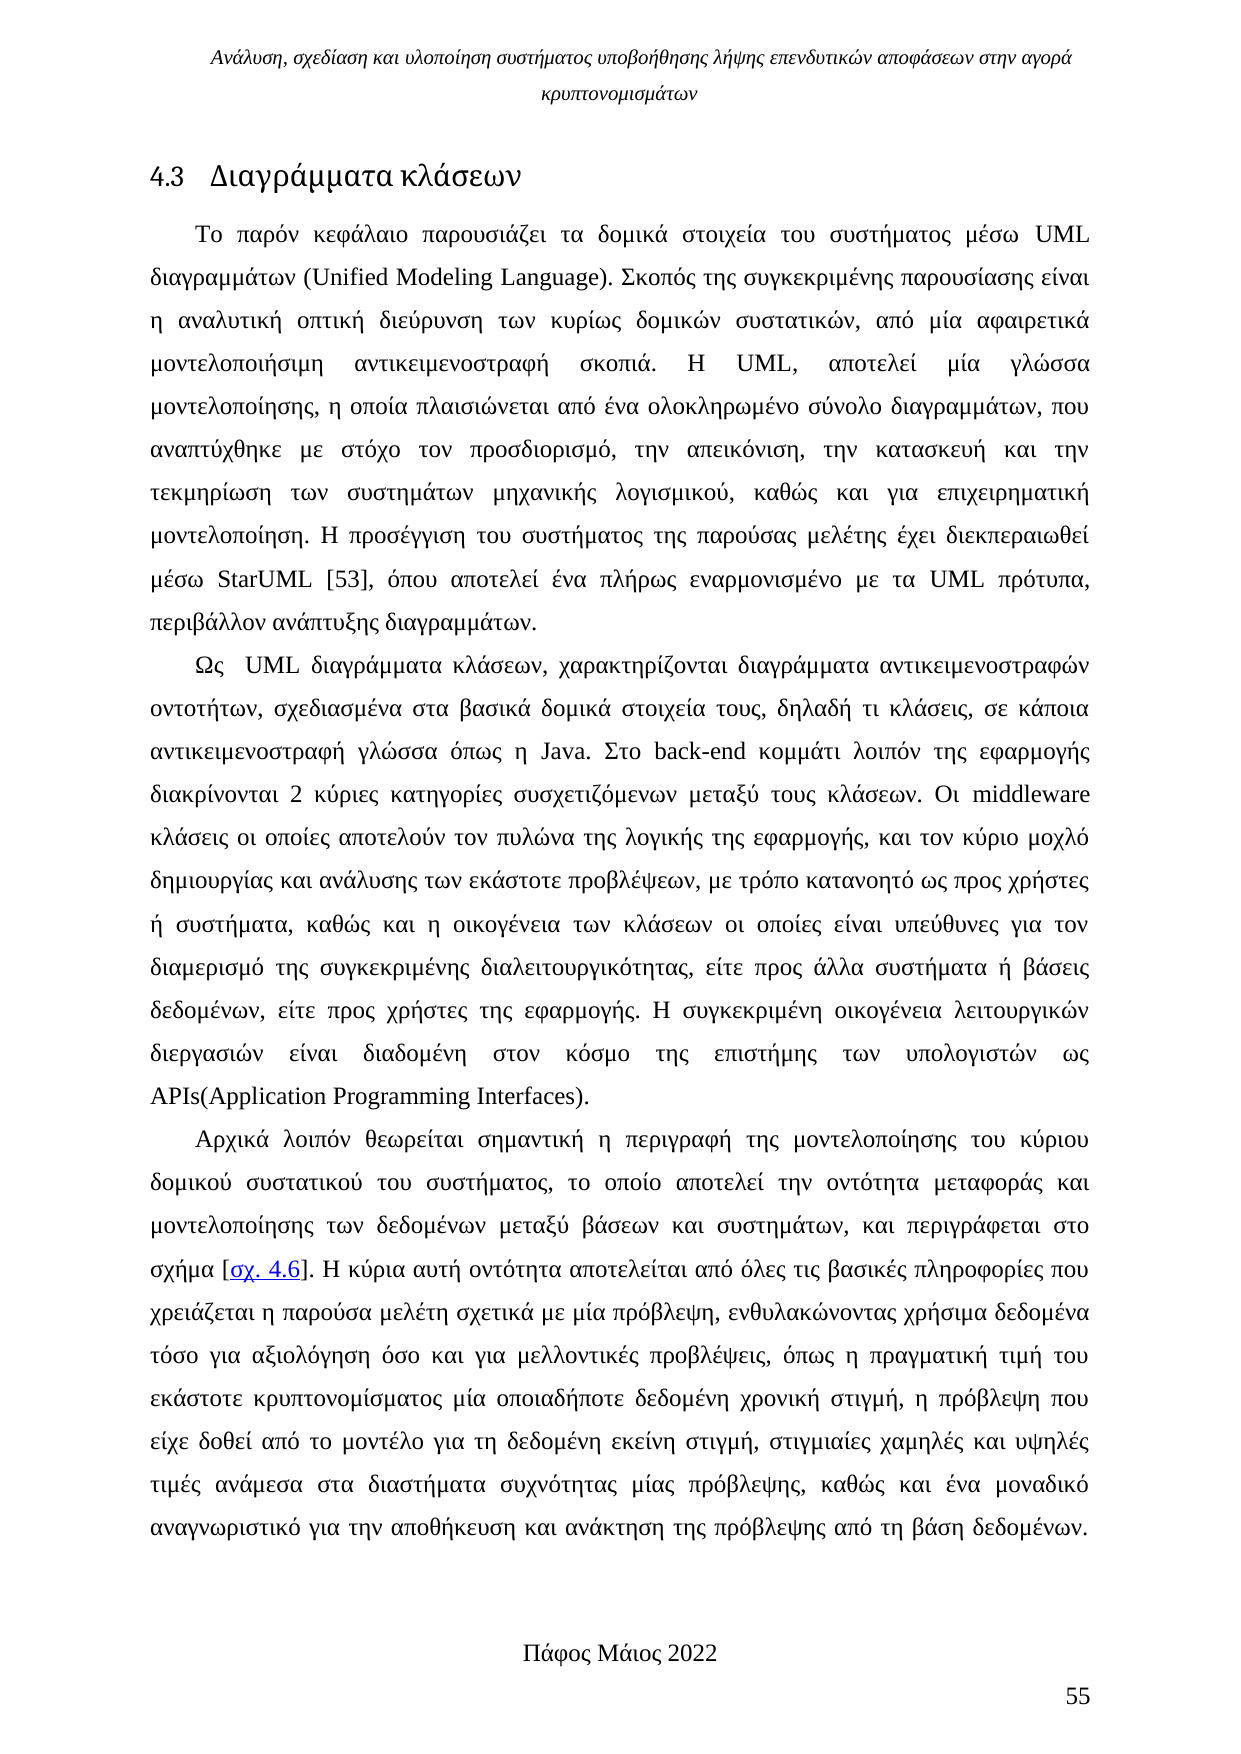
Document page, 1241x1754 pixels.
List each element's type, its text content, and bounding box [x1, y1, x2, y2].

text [150, 1124, 1090, 1541]
text Το παρόν κεφάλαιο παρουσιάζει τα δομικά στοιχεία του συστήματος μέσω UML διαγραμμάτων (Unified Modeling Language). Σκοπός της συγκεκριμένης παρουσίασης είναι η αναλυτική οπτική διεύρυνση των κυρίως δομικών συστατικών, από μία αφαιρετικά μοντελοποιήσιμη αντικειμενοστραφή σκοπιά. Η UML, αποτελεί μία γλώσσα μοντελοποίησης, η οποία πλαισιώνεται από ένα ολοκληρωμένο σύνολο διαγραμμάτων, που αναπτύχθηκε με στόχο τον προσδιορισμό, την απεικόνιση, την κατασκευή και την τεκμηρίωση των συστημάτων μηχανικής λογισμικού, καθώς και για επιχειρηματική μοντελοποίηση. Η προσέγγιση του συστήματος της παρούσας μελέτης έχει διεκπεραιωθεί μέσω StarUML , όπου αποτελεί ένα πλήρως εναρμονισμένο με τα UML πρότυπα, περιβάλλον ανάπτυξης διαγραμμάτων. [150, 219, 1090, 636]
subtitle Διαγράμματα κλάσεων [150, 160, 1090, 194]
text Ως UML διαγράμματα κλάσεων, χαρακτηρίζονται διαγράμματα αντικειμενοστραφών οντοτήτων, σχεδιασμένα στα βασικά δομικά στοιχεία τους, δηλαδή τι κλάσεις, σε κάποια αντικειμενοστραφή γλώσσα όπως η Java. Στο back-end κομμάτι λοιπόν της εφαρμογής διακρίνονται 2 κύριες κατηγορίες συσχετιζόμενων μεταξύ τους κλάσεων. Οι middleware κλάσεις οι οποίες αποτελούν τον πυλώνα της λογικής της εφαρμογής, και τον κύριο μοχλό δημιουργίας και ανάλυσης των εκάστοτε προβλέψεων, με τρόπο κατανοητό ως προς χρήστες ή συστήματα, καθώς και η οικογένεια των κλάσεων οι οποίες είναι υπεύθυνες για τον διαμερισμό της συγκεκριμένης διαλειτουργικότητας, είτε προς άλλα συστήματα ή βάσεις δεδομένων, είτε προς χρήστες της εφαρμογής. Η συγκεκριμένη οικογένεια λειτουργικών διεργασιών είναι διαδομένη στον κόσμο της επιστήμης των υπολογιστών ως APIs(Application Programming Interfaces). [150, 650, 1090, 1110]
